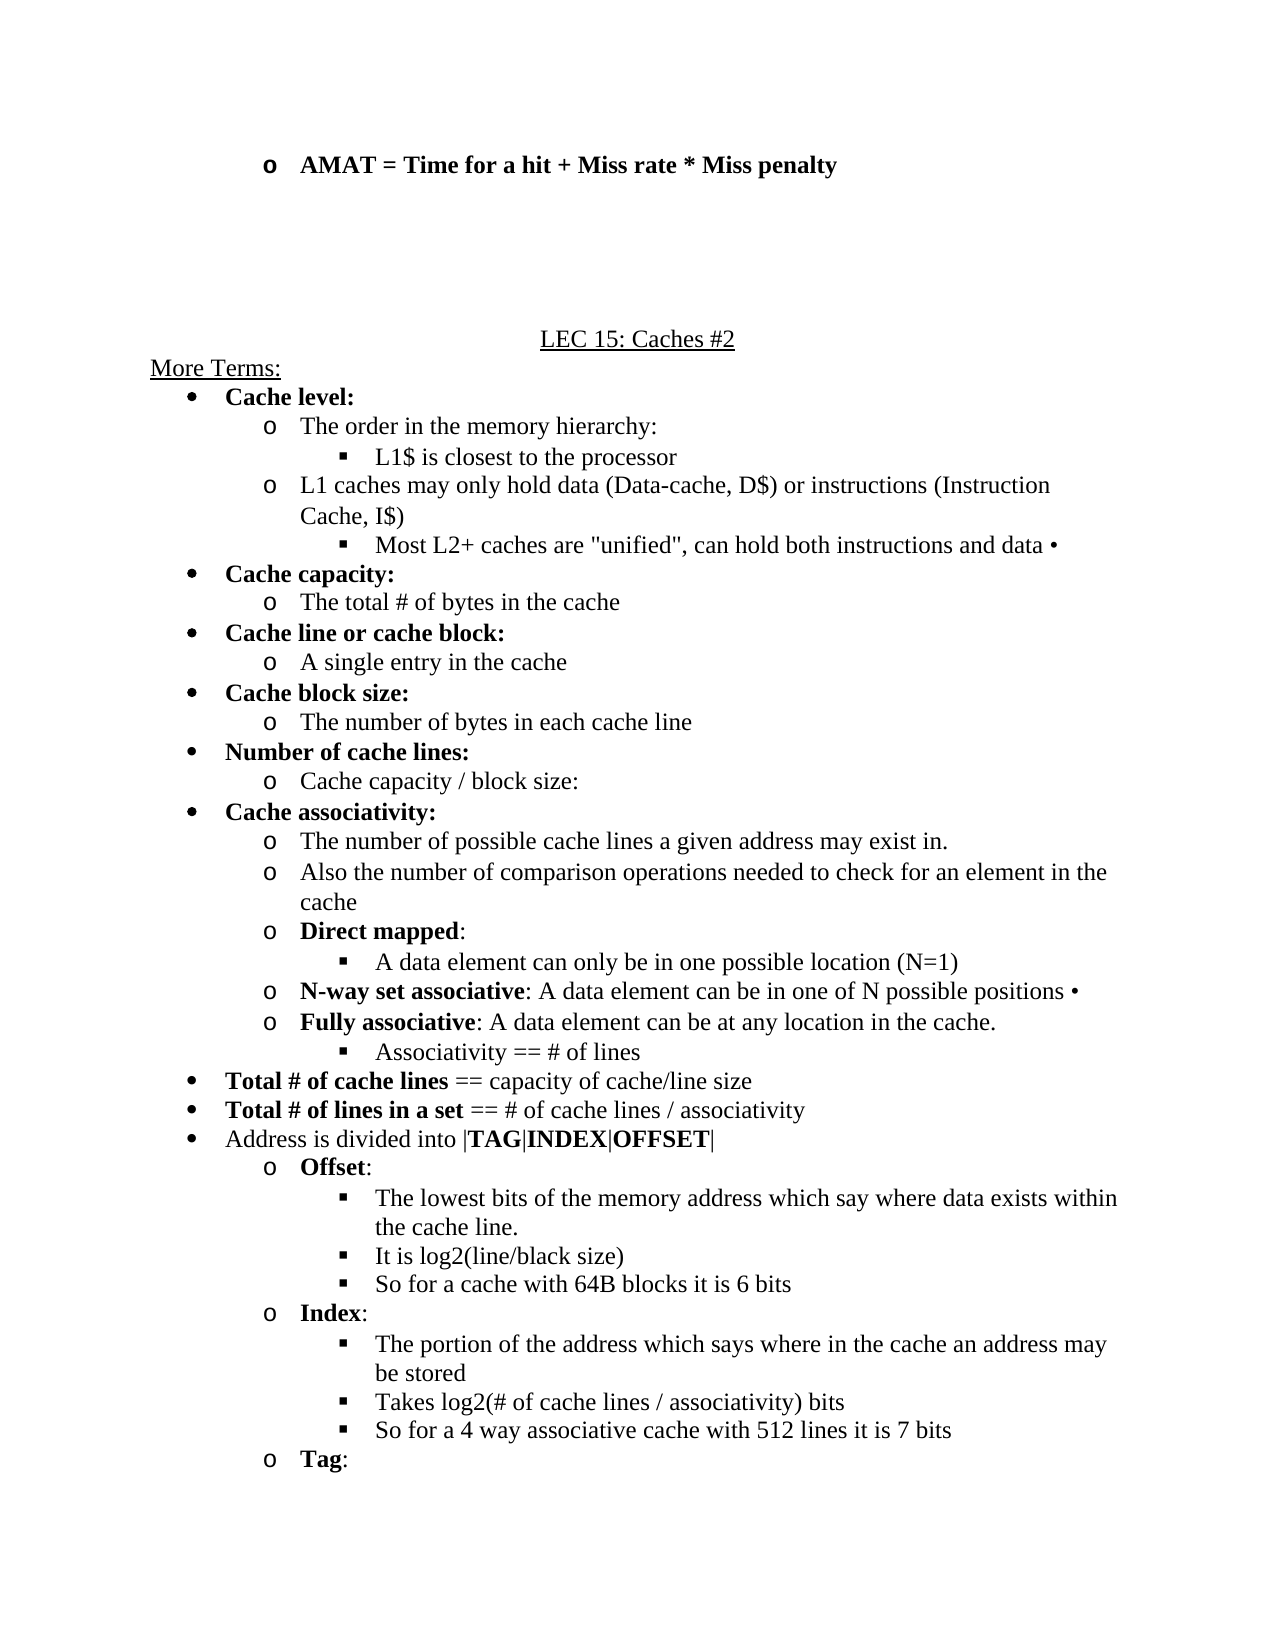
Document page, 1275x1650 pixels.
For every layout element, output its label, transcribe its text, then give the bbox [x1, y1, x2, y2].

list A data element can only be in one possible location (N=1) [337, 947, 1125, 976]
list Associativity == # of lines [337, 1037, 1125, 1066]
list The lowest bits of the memory address which say where data exists within the cache line. [337, 1183, 1125, 1241]
text More Terms: [150, 353, 1125, 382]
list Cache capacity / block size: [262, 766, 1125, 797]
list The number of possible cache lines a given address may exist in. [262, 826, 1125, 857]
list Most L2+ caches are "unified", can hold both instructions and data • [337, 530, 1125, 559]
list Tag: [262, 1444, 1125, 1475]
list Number of cache lines: [187, 737, 1125, 766]
list The total # of bytes in the cache [262, 587, 1125, 618]
list It is log2(line/black size) [337, 1241, 1125, 1269]
list So for a cache with 64B blocks it is 6 bits [337, 1269, 1125, 1298]
list L1$ is closest to the processor [337, 442, 1125, 470]
list Address is divided into |TAG|INDEX|OFFSET| [187, 1124, 1125, 1152]
list Cache line or cache block: [187, 618, 1125, 647]
list Direct mapped: [262, 916, 1125, 947]
text LEC 15: Caches #2 [150, 324, 1125, 353]
list Cache capacity: [187, 559, 1125, 587]
list The number of bytes in each cache line [262, 707, 1125, 737]
list Cache level: [187, 382, 1125, 411]
list Cache block size: [187, 678, 1125, 707]
list The portion of the address which says where in the cache an address may be stored [337, 1329, 1125, 1387]
list Index: [262, 1298, 1125, 1329]
list The order in the memory hierarchy: [262, 411, 1125, 442]
list N-way set associative: A data element can be in one of N possible positions • [262, 976, 1125, 1007]
list So for a 4 way associative cache with 512 lines it is 7 bits [337, 1415, 1125, 1444]
list L1 caches may only hold data (Data-cache, D$) or instructions (Instruction Cache, I$) [262, 470, 1125, 530]
list Cache associativity: [187, 797, 1125, 826]
list Takes log2(# of cache lines / associativity) bits [337, 1387, 1125, 1415]
list Also the number of comparison operations needed to check for an element in the cache [262, 857, 1125, 916]
list Total # of lines in a set == # of cache lines / associativity [187, 1095, 1125, 1124]
list Offset: [262, 1152, 1125, 1183]
list Fully associative: A data element can be at any location in the cache. [262, 1007, 1125, 1037]
list Total # of cache lines == capacity of cache/line size [187, 1066, 1125, 1095]
list AMAT = Time for a hit + Miss rate * Miss penalty [262, 150, 1125, 181]
list A single entry in the cache [262, 647, 1125, 678]
